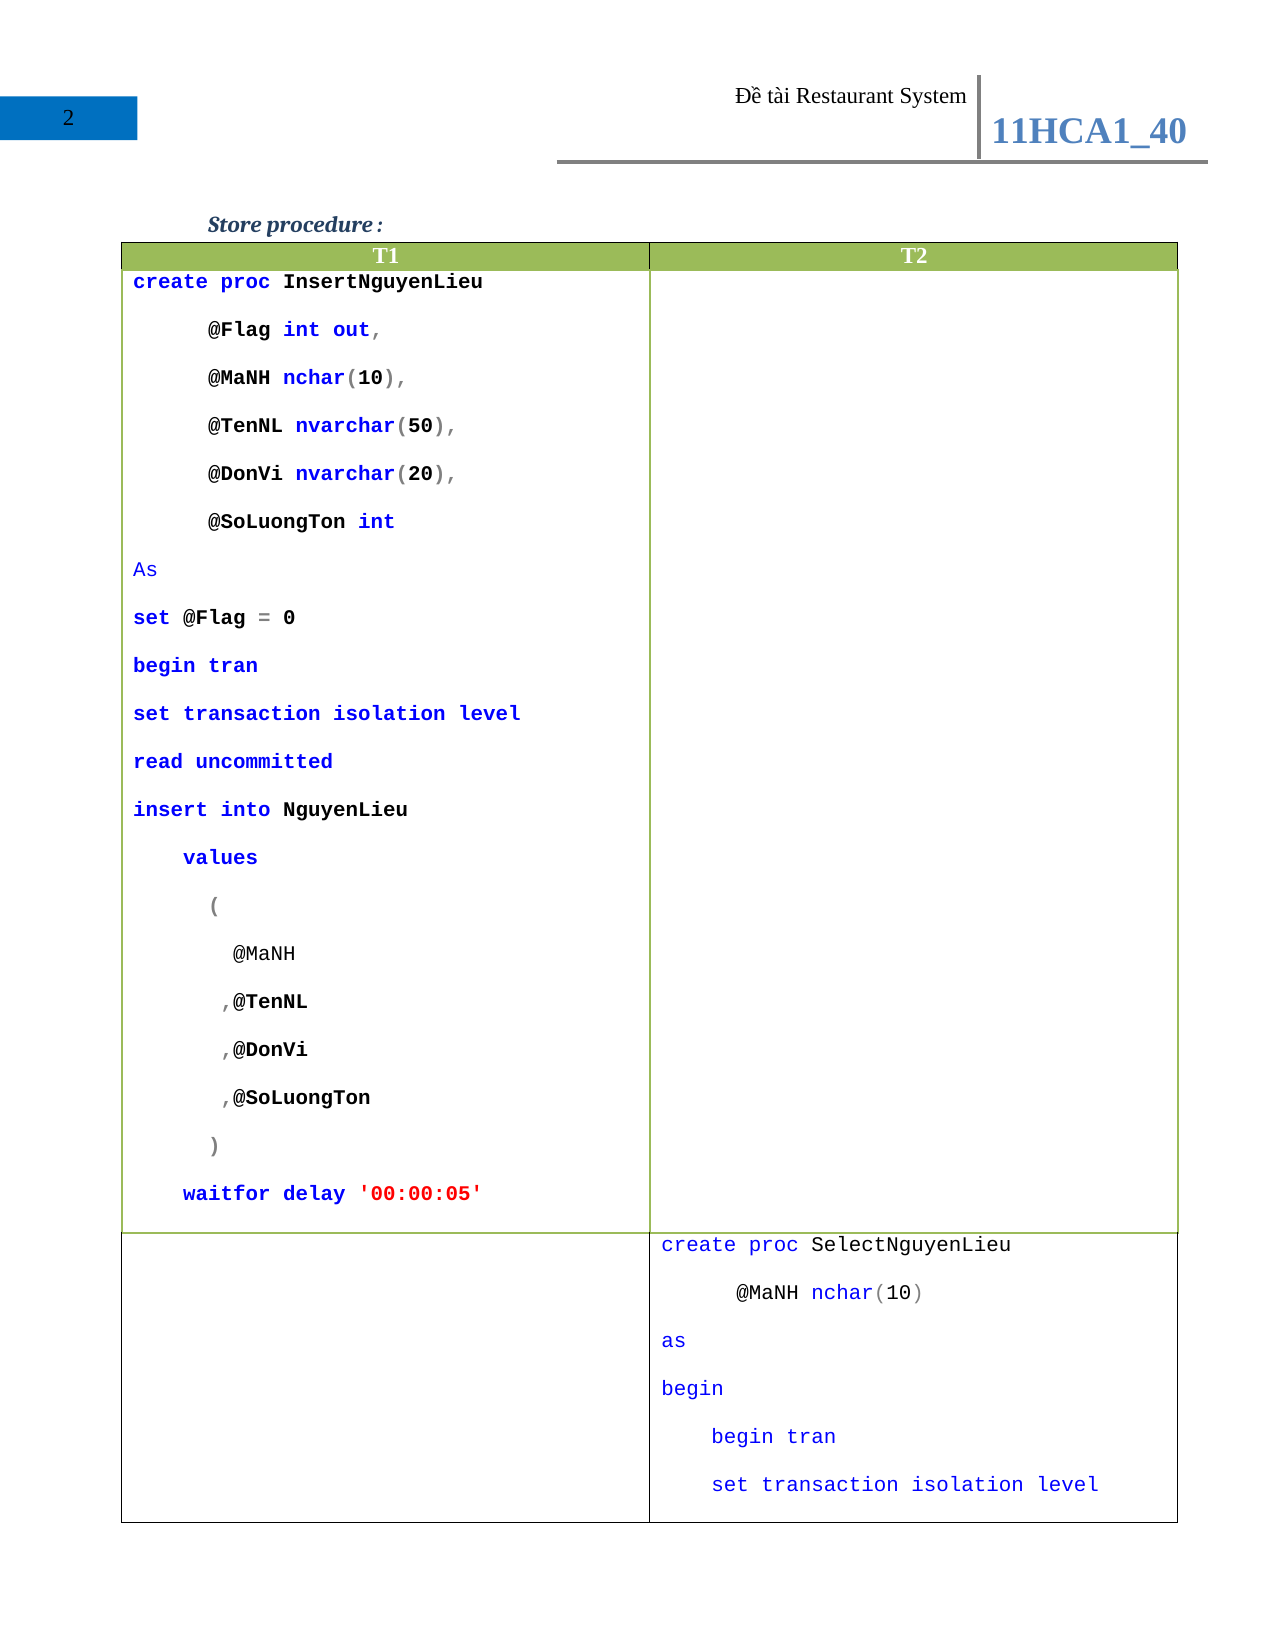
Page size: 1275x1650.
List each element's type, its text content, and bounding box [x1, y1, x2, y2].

subtitle Store procedure : [208, 211, 1167, 238]
table_cell [651, 271, 1177, 1232]
table_header T2 [650, 243, 1177, 269]
table_cell create proc InsertNguyenLieu @Flag int out, @MaNH nchar(10), @TenNL nvarchar(50), @DonVi nvarchar(20), @SoLuongTon int As set @Flag = 0 begin tran set transaction isolation level read uncommitted insert into NguyenLieu values ( @MaNH ,@TenNL ,@DonVi ,@SoLuongTon ) waitfor delay '00:00:05' [123, 271, 649, 1232]
table_header T1 [122, 243, 649, 269]
table_cell [122, 1234, 649, 1522]
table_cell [650, 1234, 1177, 1522]
